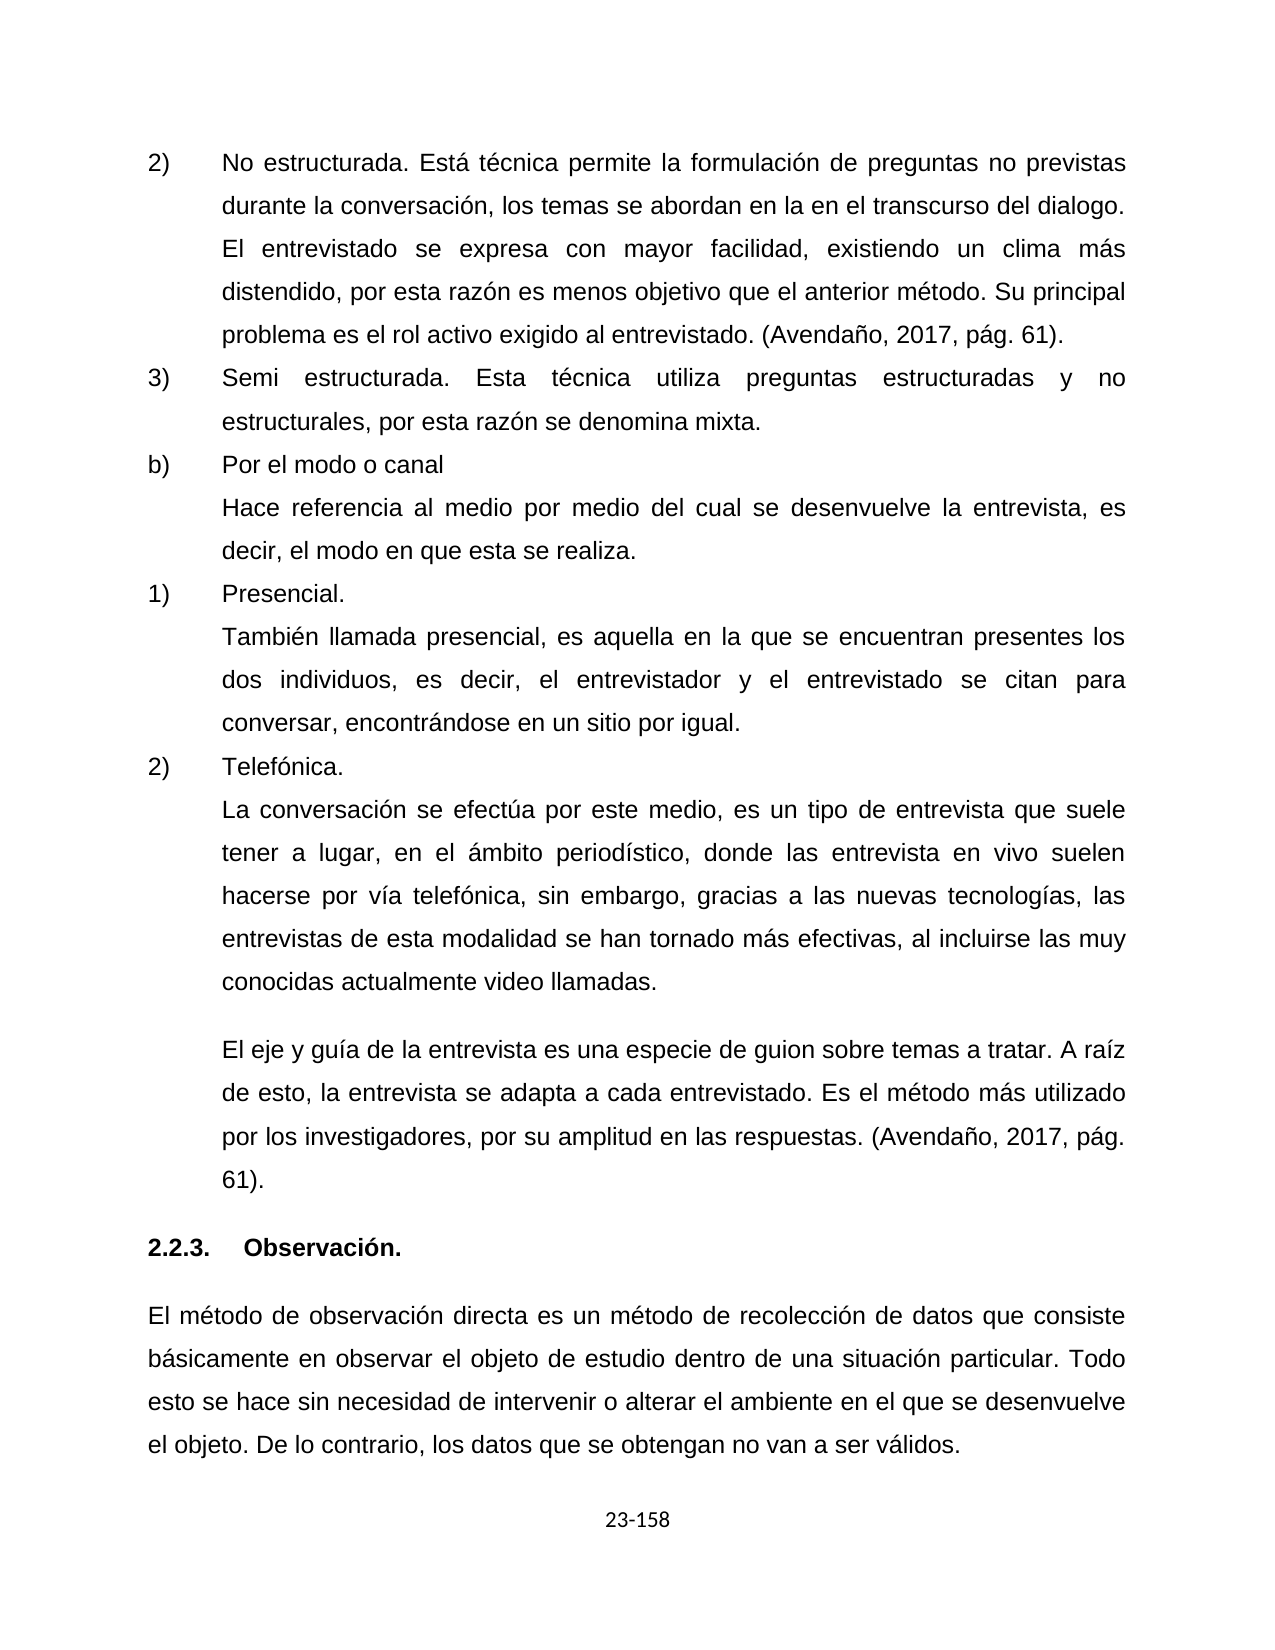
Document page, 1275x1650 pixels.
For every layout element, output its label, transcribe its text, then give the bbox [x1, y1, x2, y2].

subtitle Observación. [148, 1233, 1127, 1261]
text El eje y guía de la entrevista es una especie de guion sobre temas a tratar. A raíz de esto, la entrevista se adapta a cada entrevistado. Es el método más utilizado por los investigadores, por su amplitud en las respuestas. (Avendaño, 2017, pág. 61). [222, 1035, 1127, 1193]
list Telefónica. [148, 751, 1127, 780]
list Presencial. [148, 579, 1127, 608]
list No estructurada. Está técnica permite la formulación de preguntas no previstas durante la conversación, los temas se abordan en la en el transcurso del dialogo. El entrevistado se expresa con mayor facilidad, existiendo un clima más distendido, por esta razón es menos objetivo que el anterior método. Su principal problema es el rol activo exigido al entrevistado. (Avendaño, 2017, pág. 61). [148, 148, 1127, 349]
list También llamada presencial, es aquella en la que se encuentran presentes los dos individuos, es decir, el entrevistador y el entrevistado se citan para conversar, encontrándose en un sitio por igual. [222, 622, 1127, 737]
list La conversación se efectúa por este medio, es un tipo de entrevista que suele tener a lugar, en el ámbito periodístico, donde las entrevista en vivo suelen hacerse por vía telefónica, sin embargo, gracias a las nuevas tecnologías, las entrevistas de esta modalidad se han tornado más efectivas, al incluirse las muy conocidas actualmente video llamadas. [222, 794, 1127, 996]
text El método de observación directa es un método de recolección de datos que consiste básicamente en observar el objeto de estudio dentro de una situación particular. Todo esto se hace sin necesidad de intervenir o alterar el ambiente en el que se desenvuelve el objeto. De lo contrario, los datos que se obtengan no van a ser válidos. [148, 1301, 1127, 1459]
list Por el modo o canal [148, 449, 1127, 478]
list Semi estructurada. Esta técnica utiliza preguntas estructuradas y no estructurales, por esta razón se denomina mixta. [148, 363, 1127, 435]
list Hace referencia al medio por medio del cual se desenvuelve la entrevista, es decir, el modo en que esta se realiza. [222, 493, 1127, 564]
